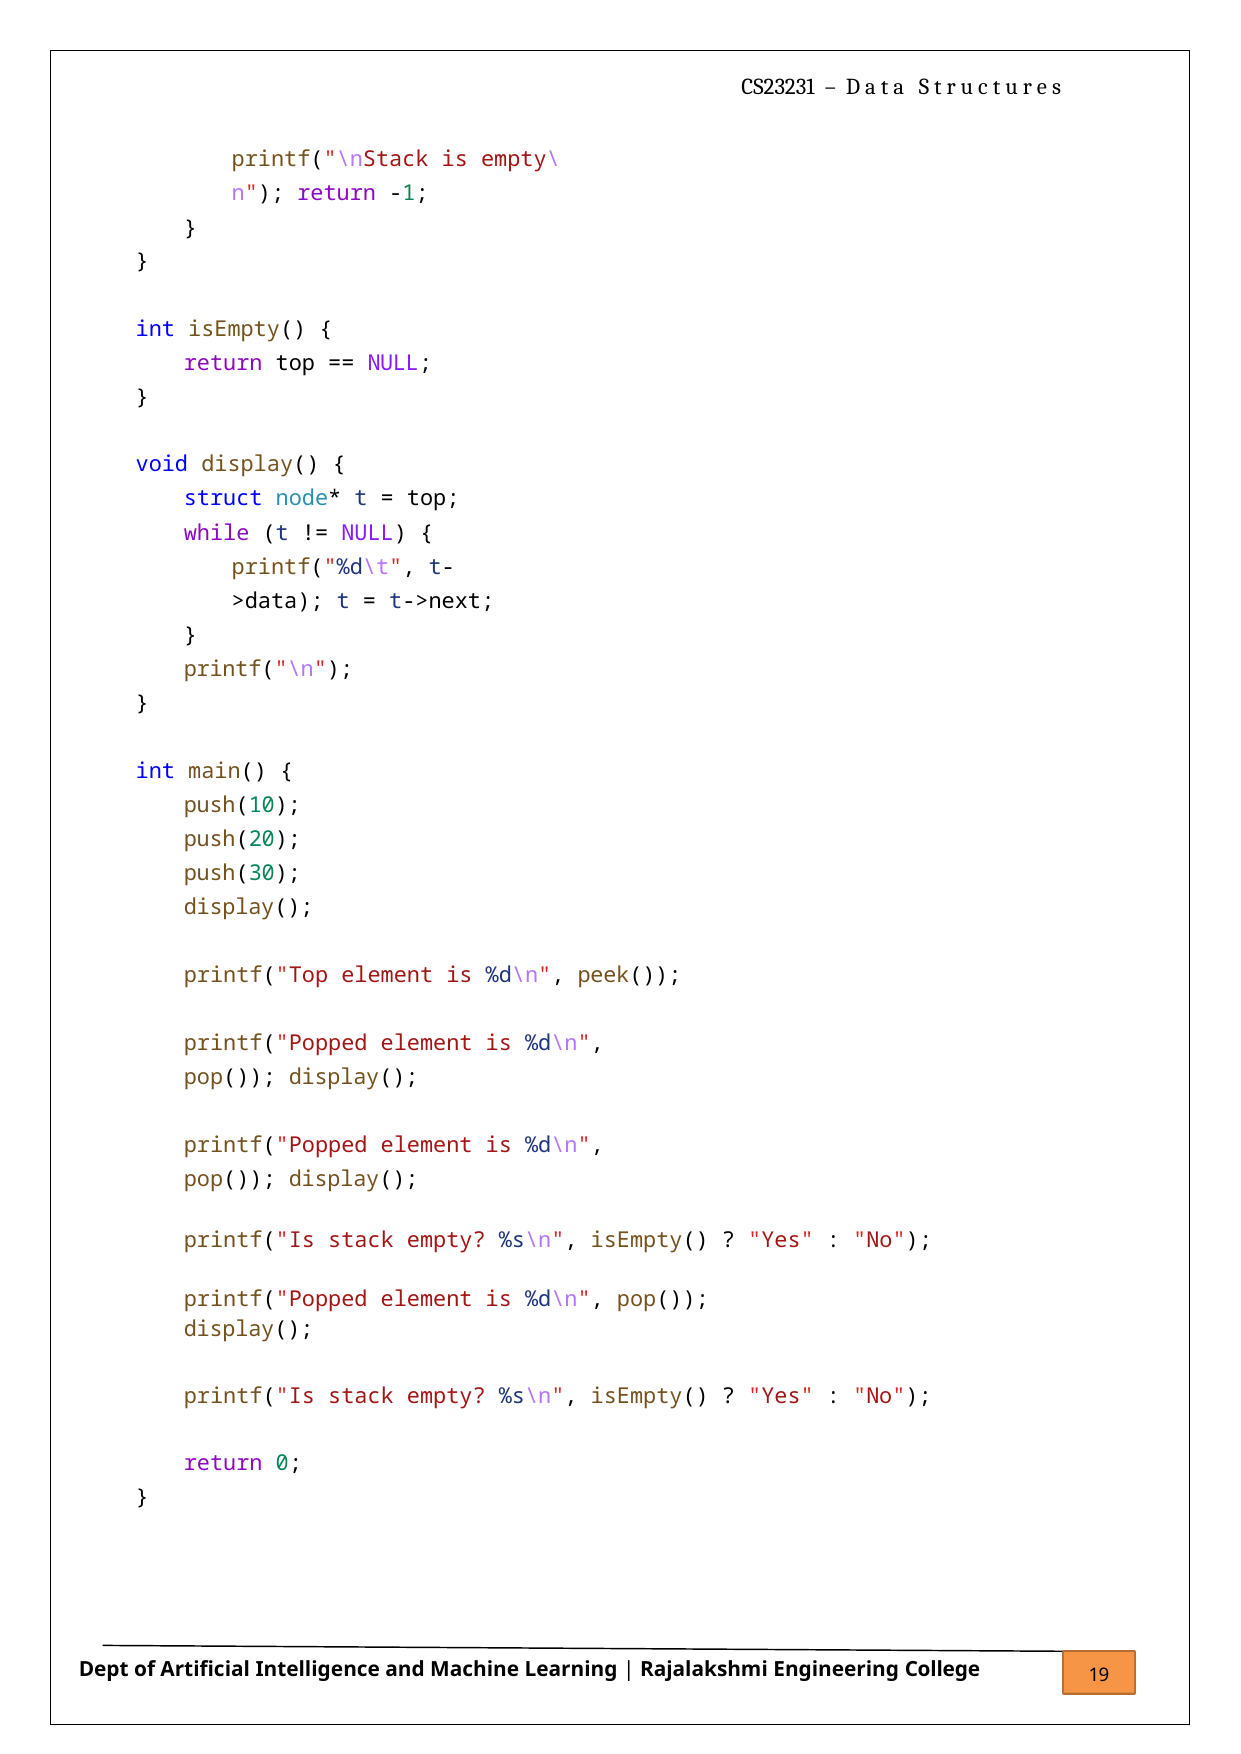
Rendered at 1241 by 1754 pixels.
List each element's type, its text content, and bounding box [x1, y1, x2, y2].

text } [135, 245, 1159, 275]
text } [183, 619, 1159, 649]
text } [135, 381, 1159, 410]
text printf("Popped element is %d\n", pop()); display(); [183, 1129, 689, 1193]
text printf("\n"); [183, 653, 1159, 683]
text int main() { [135, 755, 1159, 785]
text int isEmpty() { [135, 313, 1159, 343]
text } [135, 687, 1159, 717]
text printf("\nStack is empty\n"); return -1; [231, 143, 590, 207]
text printf("%d\t", t->data); t = t->next; [231, 551, 527, 615]
text display(); [183, 1318, 1159, 1342]
text } [183, 211, 1159, 241]
text printf("Popped element is %d\n", pop()); display(); [183, 1026, 689, 1090]
text } [135, 1481, 1159, 1511]
text printf("Is stack empty? %s\n", isEmpty() ? "Yes" : "No"); printf("Popped element is %d\n", pop()); [183, 1199, 965, 1318]
text return top == NULL; [183, 347, 1159, 377]
text push(30); display(); [183, 856, 400, 920]
text printf("Is stack empty? %s\n", isEmpty() ? "Yes" : "No"); [183, 1380, 1159, 1409]
text push(10); [183, 789, 1159, 818]
text void display() { [135, 448, 1159, 478]
text printf("Top element is %d\n", peek()); [183, 958, 1159, 988]
text return 0; [183, 1447, 1159, 1477]
text struct node* t = top; while (t != NULL) { [183, 482, 472, 546]
text push(20); [183, 822, 1159, 852]
